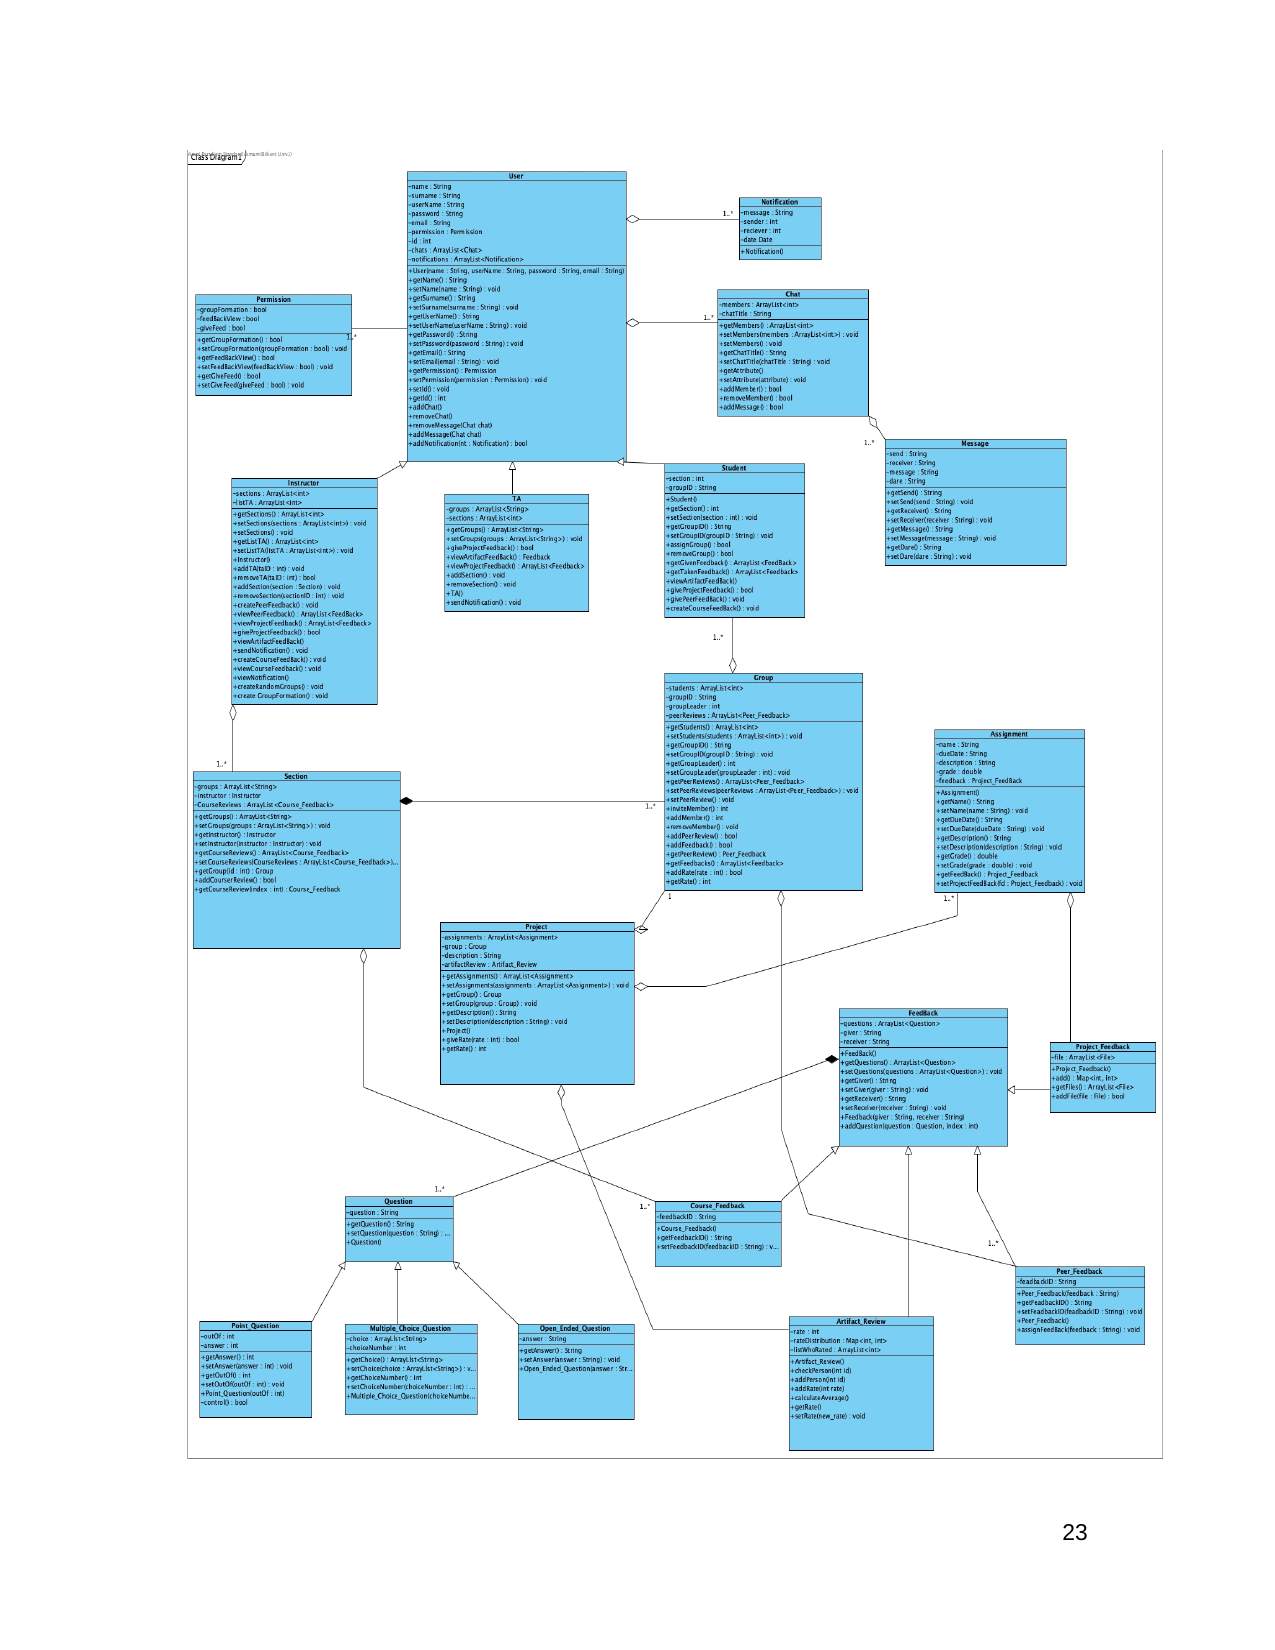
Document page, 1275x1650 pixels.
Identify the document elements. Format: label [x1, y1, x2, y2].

picture [187, 150, 1163, 1459]
